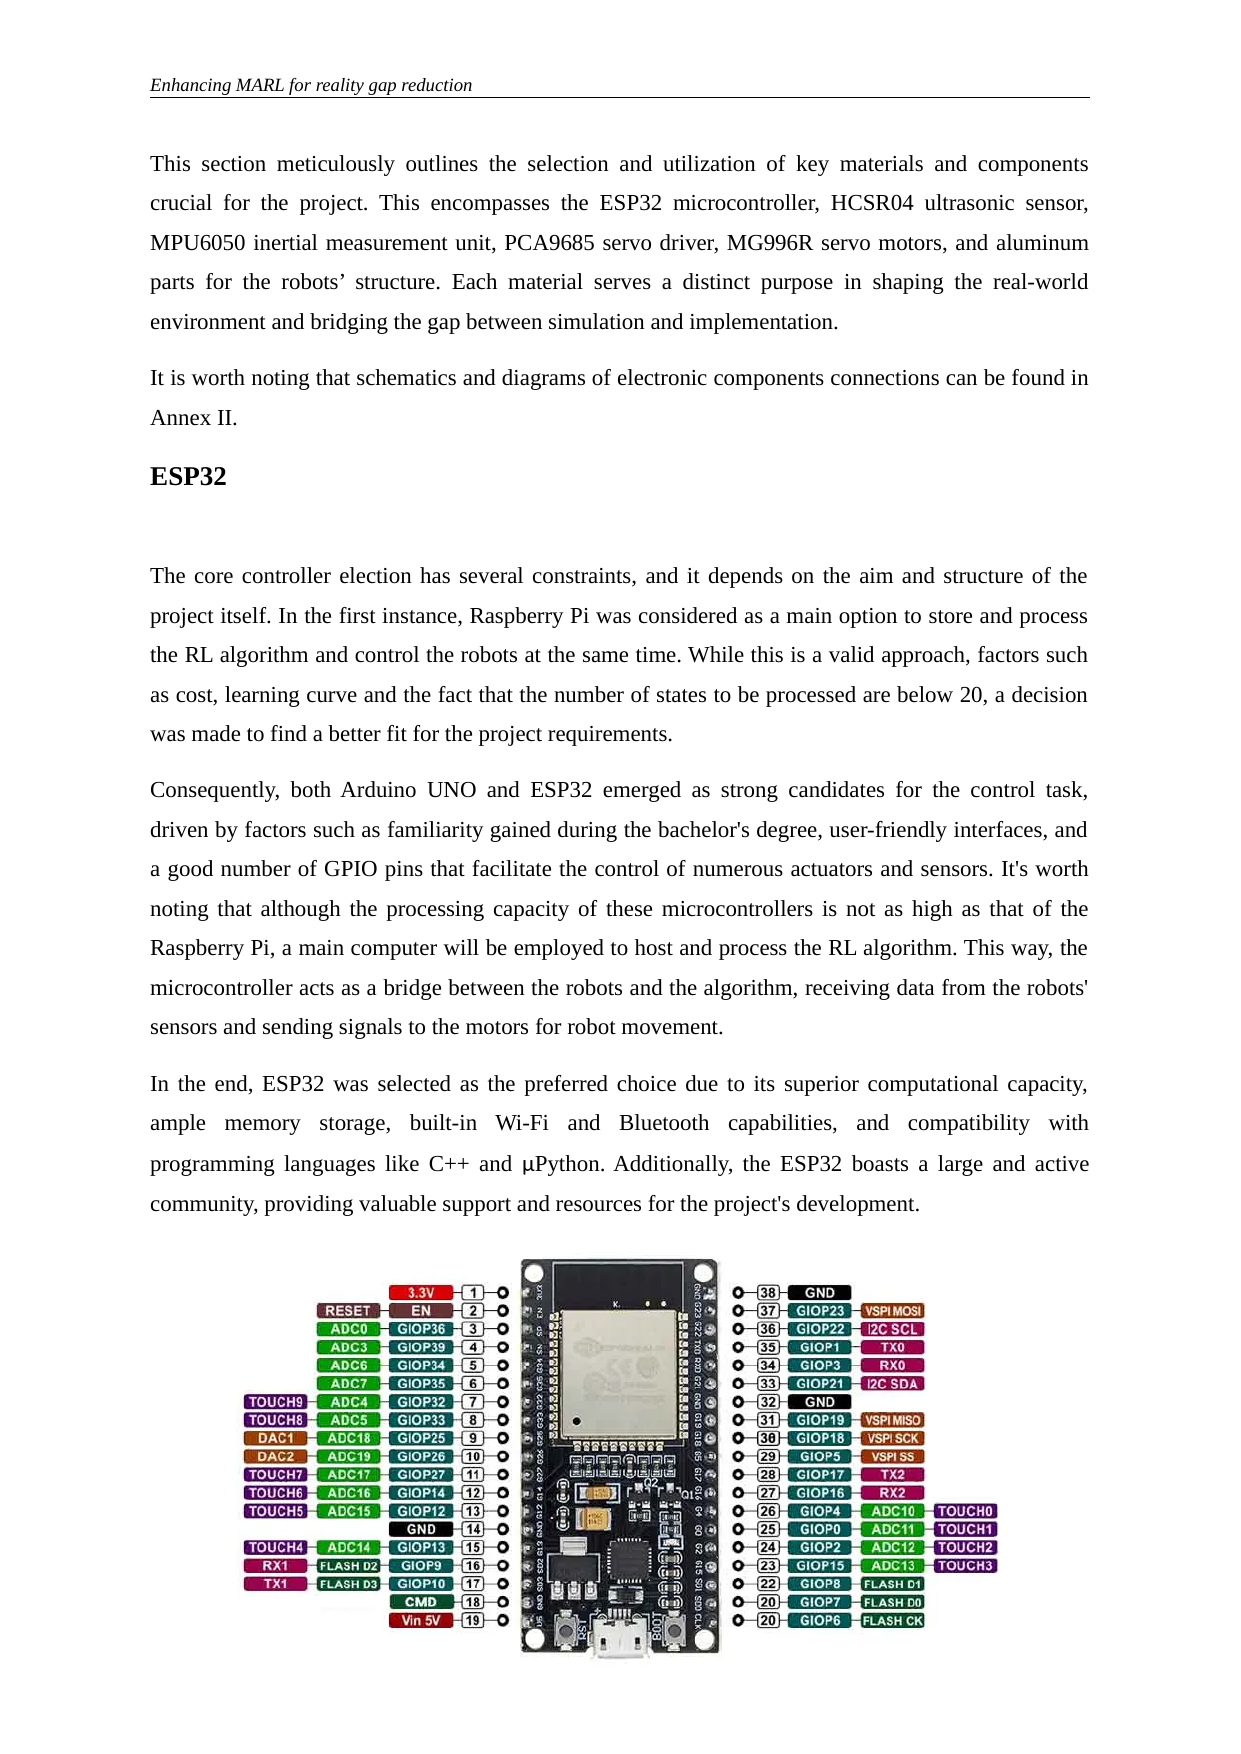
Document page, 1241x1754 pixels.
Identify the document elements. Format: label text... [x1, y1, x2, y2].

picture [236, 1240, 998, 1677]
text The core controller election has several constraints, and it depends on the aim and structure of the project itself. In the first instance, Raspberry Pi was considered as a main option to store and process the RL algorithm and control the robots at the same time. While this is a valid approach, factors such as cost, learning curve and the fact that the number of states to be processed are below 20, a decision was made to find a better fit for the project requirements. [150, 562, 1090, 747]
text It is worth noting that schematics and diagrams of electronic components connections can be found in Annex II. [150, 364, 1090, 430]
text Consequently, both Arduino UNO and ESP32 emerged as strong candidates for the control task, driven by factors such as familiarity gained during the bachelor's degree, user-friendly interfaces, and a good number of GPIO pins that facilitate the control of numerous actuators and sensors. It's worth noting that although the processing capacity of these microcontrollers is not as high as that of the Raspberry Pi, a main computer will be employed to host and process the RL algorithm. This way, the microcontroller acts as a bridge between the robots and the algorithm, receiving data from the robots' sensors and sending signals to the motors for robot movement. [150, 777, 1090, 1040]
subtitle ESP32 [150, 460, 1090, 491]
text This section meticulously outlines the selection and utilization of key materials and components crucial for the project. This encompasses the ESP32 microcontroller, HCSR04 ultrasonic sensor, MPU6050 inertial measurement unit, PCA9685 servo driver, MG996R servo motors, and aluminum parts for the robots’ structure. Each material serves a distinct purpose in shaping the real-world environment and bridging the gap between simulation and implementation. [150, 150, 1090, 334]
text In the end, ESP32 was selected as the preferred choice due to its superior computational capacity, ample memory storage, built-in Wi-Fi and Bluetooth capabilities, and compatibility with programming languages like C++ and μPython. Additionally, the ESP32 boasts a large and active community, providing valuable support and resources for the project's development. [150, 1069, 1090, 1217]
